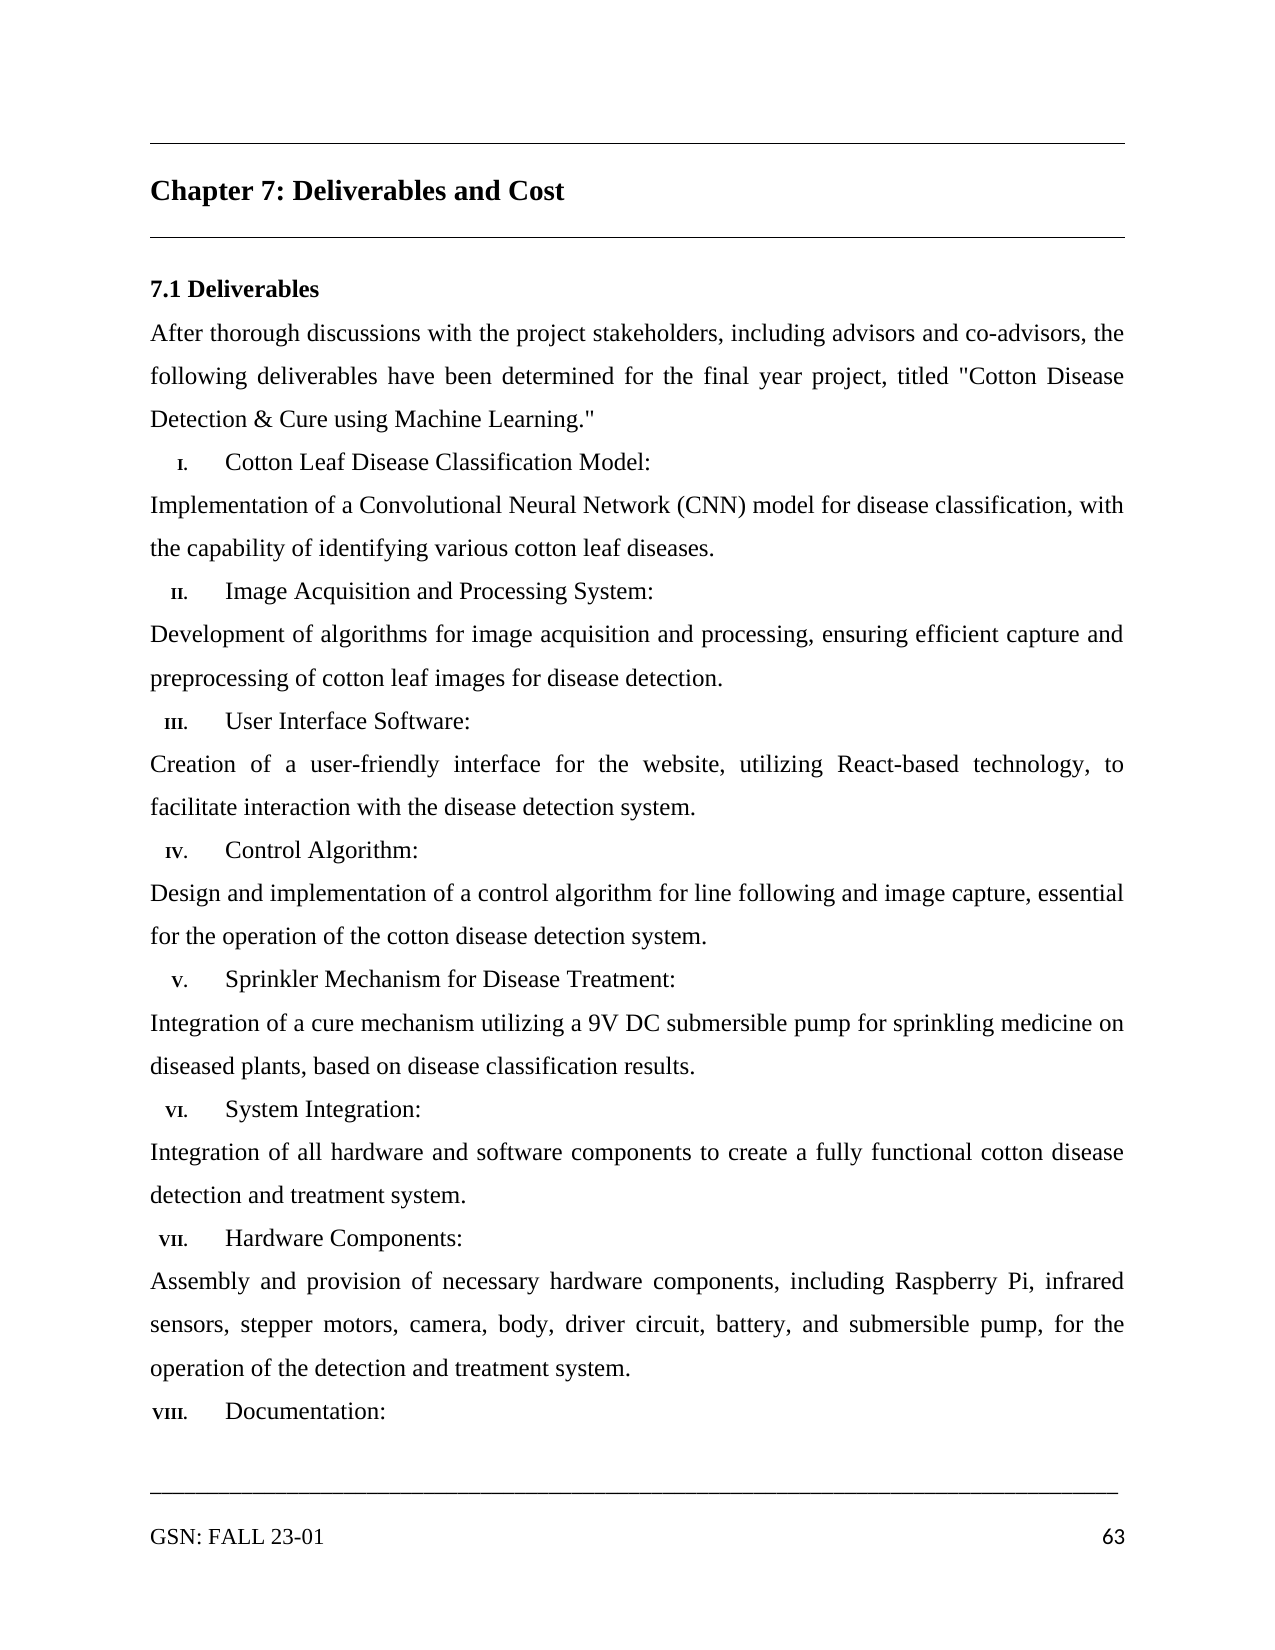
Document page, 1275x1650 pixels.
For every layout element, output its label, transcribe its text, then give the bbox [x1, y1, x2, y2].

list Documentation: [187, 1396, 1125, 1424]
text Assembly and provision of necessary hardware components, including Raspberry Pi, infrared sensors, stepper motors, camera, body, driver circuit, battery, and submersible pump, for the operation of the detection and treatment system. [150, 1266, 1125, 1381]
list System Integration: [187, 1094, 1125, 1123]
list Cotton Leaf Disease Classification Model: [187, 447, 1125, 476]
text After thorough discussions with the project stakeholders, including advisors and co-advisors, the following deliverables have been determined for the final year project, titled "Cotton Disease Detection & Cure using Machine Learning." [150, 318, 1125, 433]
list Control Algorithm: [187, 835, 1125, 864]
text Development of algorithms for image acquisition and processing, ensuring efficient capture and preprocessing of cotton leaf images for disease detection. [150, 619, 1125, 691]
list Sprinkler Mechanism for Disease Treatment: [187, 964, 1125, 993]
text Integration of all hardware and software components to create a fully functional cotton disease detection and treatment system. [150, 1137, 1125, 1209]
text 7.1 Deliverables [150, 274, 1125, 303]
list Image Acquisition and Processing System: [187, 576, 1125, 605]
text Chapter 7: Deliverables and Cost [150, 173, 1125, 207]
list User Interface Software: [187, 706, 1125, 734]
text Integration of a cure mechanism utilizing a 9V DC submersible pump for sprinkling medicine on diseased plants, based on disease classification results. [150, 1008, 1125, 1079]
list Hardware Components: [187, 1223, 1125, 1252]
text Creation of a user-friendly interface for the website, utilizing React-based technology, to facilitate interaction with the disease detection system. [150, 749, 1125, 821]
text Design and implementation of a control algorithm for line following and image capture, essential for the operation of the cotton disease detection system. [150, 878, 1125, 950]
text Implementation of a Convolutional Neural Network (CNN) model for disease classification, with the capability of identifying various cotton leaf diseases. [150, 490, 1125, 562]
